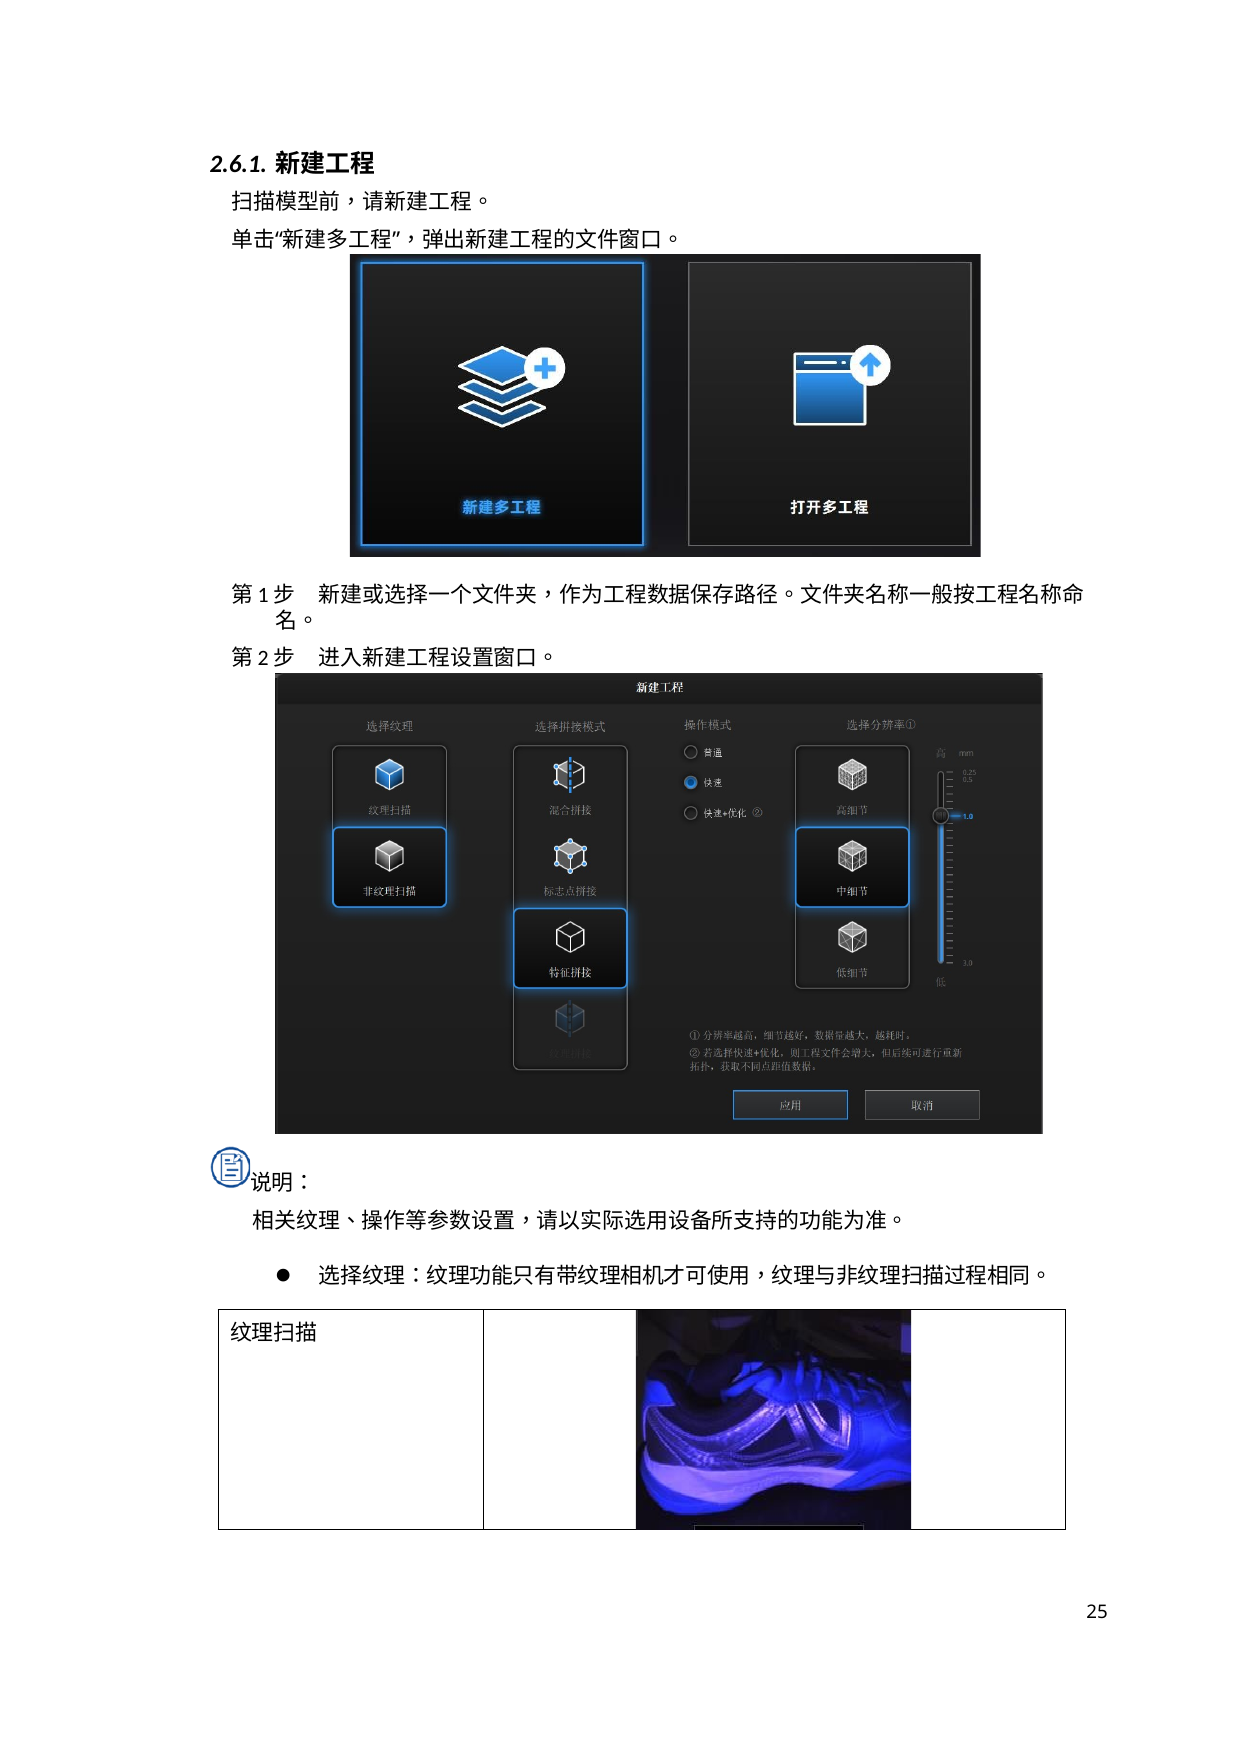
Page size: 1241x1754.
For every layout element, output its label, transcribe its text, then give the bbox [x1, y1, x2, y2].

picture [349, 254, 981, 557]
list 选择纹理：纹理功能只有带纹理相机才可使用，纹理与非纹理扫描过程相同。 [275, 1259, 1107, 1289]
table_header [912, 1310, 1065, 1529]
table_header [484, 1310, 635, 1529]
list 新建工程 [209, 146, 1107, 179]
picture [208, 1146, 251, 1189]
picture [635, 1310, 912, 1530]
text 说明： [250, 1161, 1107, 1198]
table_header 纹理扫描 [219, 1310, 483, 1529]
text 第1步 新建或选择一个文件夹，作为工程数据保存路径。文件夹名称一般按工程名称命名。 [231, 581, 1120, 635]
text 第2步 进入新建工程设置窗口。 [231, 635, 1107, 674]
text 单击“新建多工程”，弹出新建工程的文件窗口。 [231, 217, 1107, 254]
text 扫描模型前，请新建工程。 [231, 179, 1107, 217]
picture [275, 673, 1043, 1134]
text 相关纹理、操作等参数设置，请以实际选用设备所支持的功能为准。 [252, 1198, 1107, 1236]
